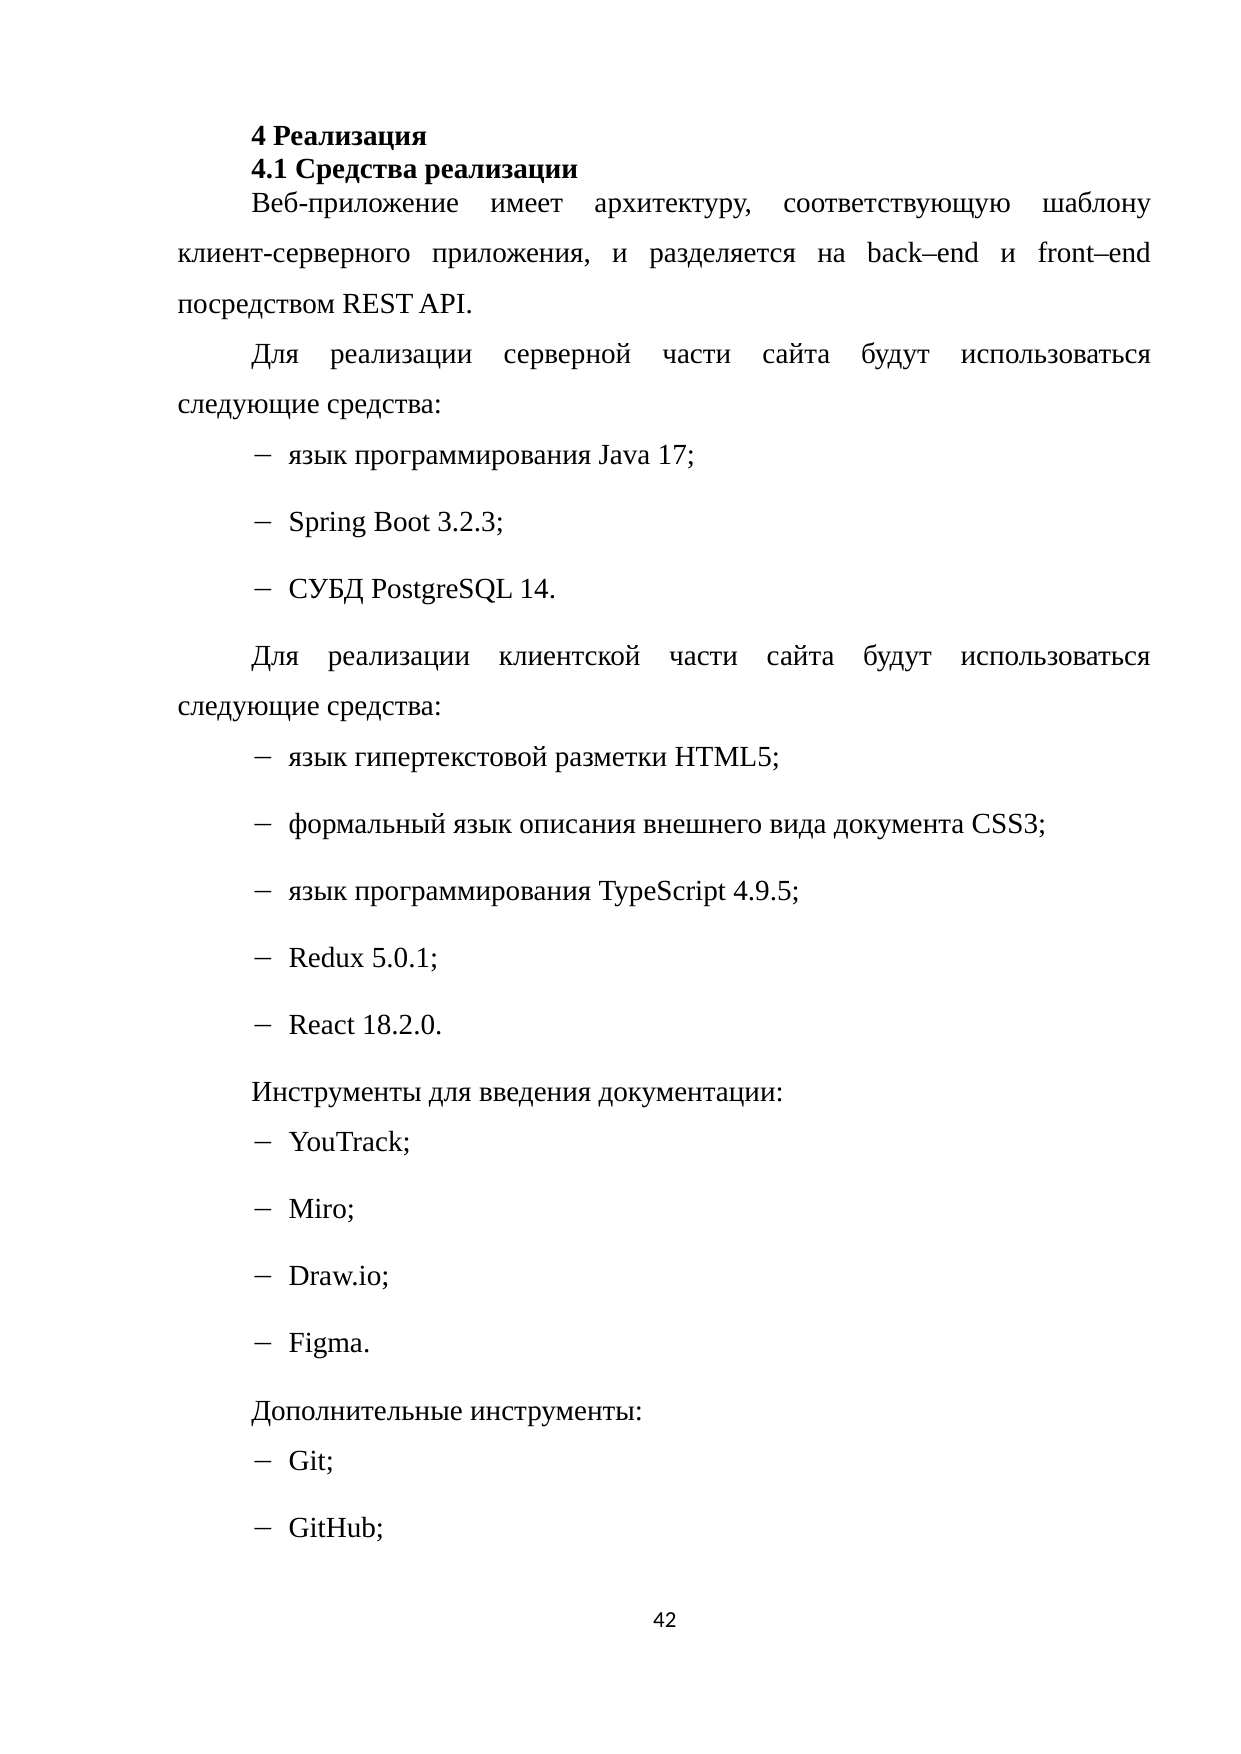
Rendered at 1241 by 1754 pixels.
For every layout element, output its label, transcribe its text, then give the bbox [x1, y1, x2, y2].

text Git; [251, 1443, 1152, 1477]
text язык программирования TypeScript 4.9.5; [251, 873, 1152, 906]
text Miro; [251, 1191, 1152, 1225]
text Для реализации серверной части сайта будут использоваться следующие средства: [177, 336, 1152, 420]
text React 18.2.0. [251, 1007, 1152, 1041]
text Инструменты для введения документации: [177, 1074, 1152, 1108]
text Draw.io; [251, 1258, 1152, 1292]
text СУБД PostgreSQL 14. [251, 571, 1152, 604]
text Реализация [251, 118, 1152, 152]
text Дополнительные инструменты: [177, 1393, 1152, 1426]
text Redux 5.0.1; [251, 940, 1152, 973]
text Веб-приложение имеет архитектуру, соответствующую шаблону клиент-серверного приложения, и разделяется на back–end и front–end посредством REST API. [177, 185, 1152, 319]
text YouTrack; [251, 1124, 1152, 1158]
text Figma. [251, 1326, 1152, 1359]
text Для реализации клиентской части сайта будут использоваться следующие средства: [177, 638, 1152, 722]
text Средства реализации [251, 152, 1152, 185]
text Spring Boot 3.2.3; [251, 504, 1152, 537]
text язык программирования Java 17; [251, 437, 1152, 470]
text язык гипертекстовой разметки HTML5; [251, 739, 1152, 772]
text GitHub; [251, 1510, 1152, 1544]
text формальный язык описания внешнего вида документа CSS3; [251, 806, 1152, 839]
